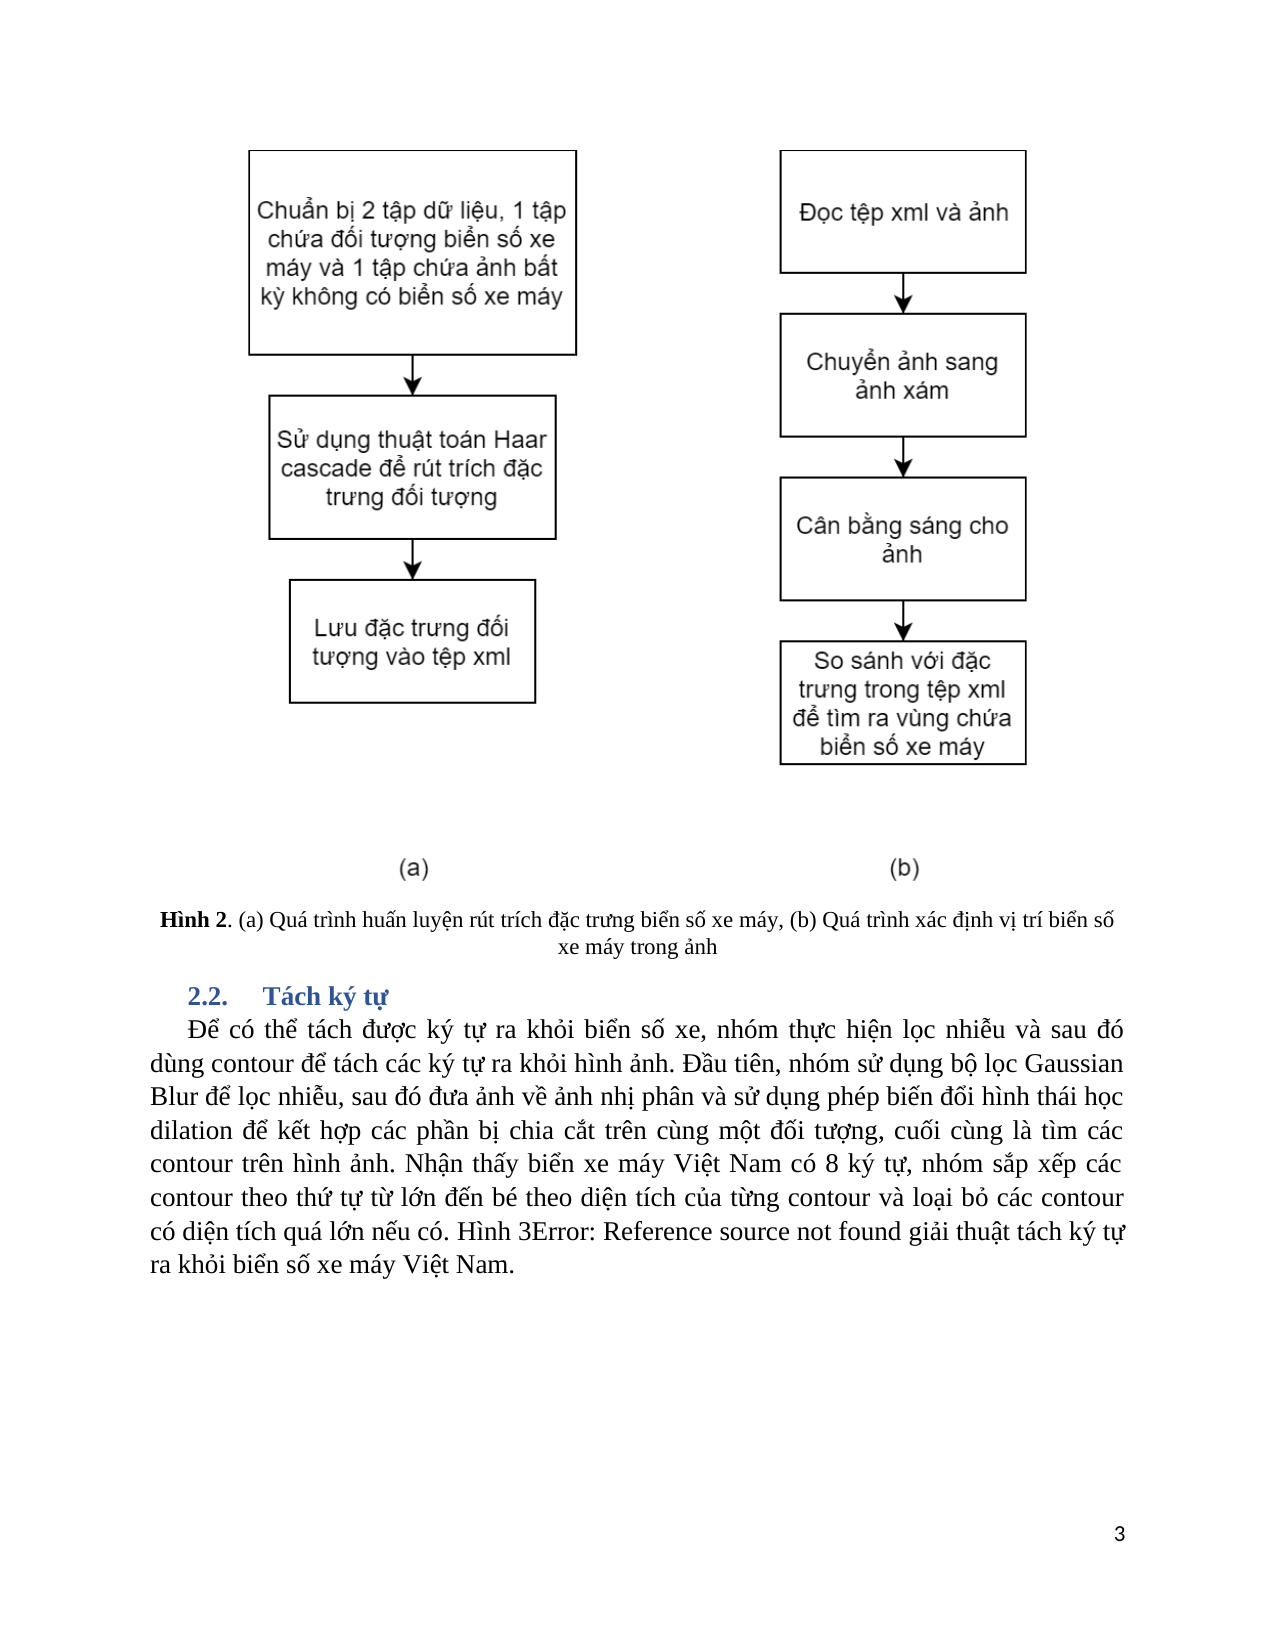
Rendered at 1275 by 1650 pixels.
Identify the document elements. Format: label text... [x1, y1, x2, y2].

text Hình 2. (a) Quá trình huấn luyện rút trích đặc trưng biển số xe máy, (b) Quá trình xác định vị trí biển số xe máy trong ảnh [150, 906, 1125, 959]
subtitle Tách ký tự [187, 980, 1125, 1011]
picture [248, 150, 1027, 888]
